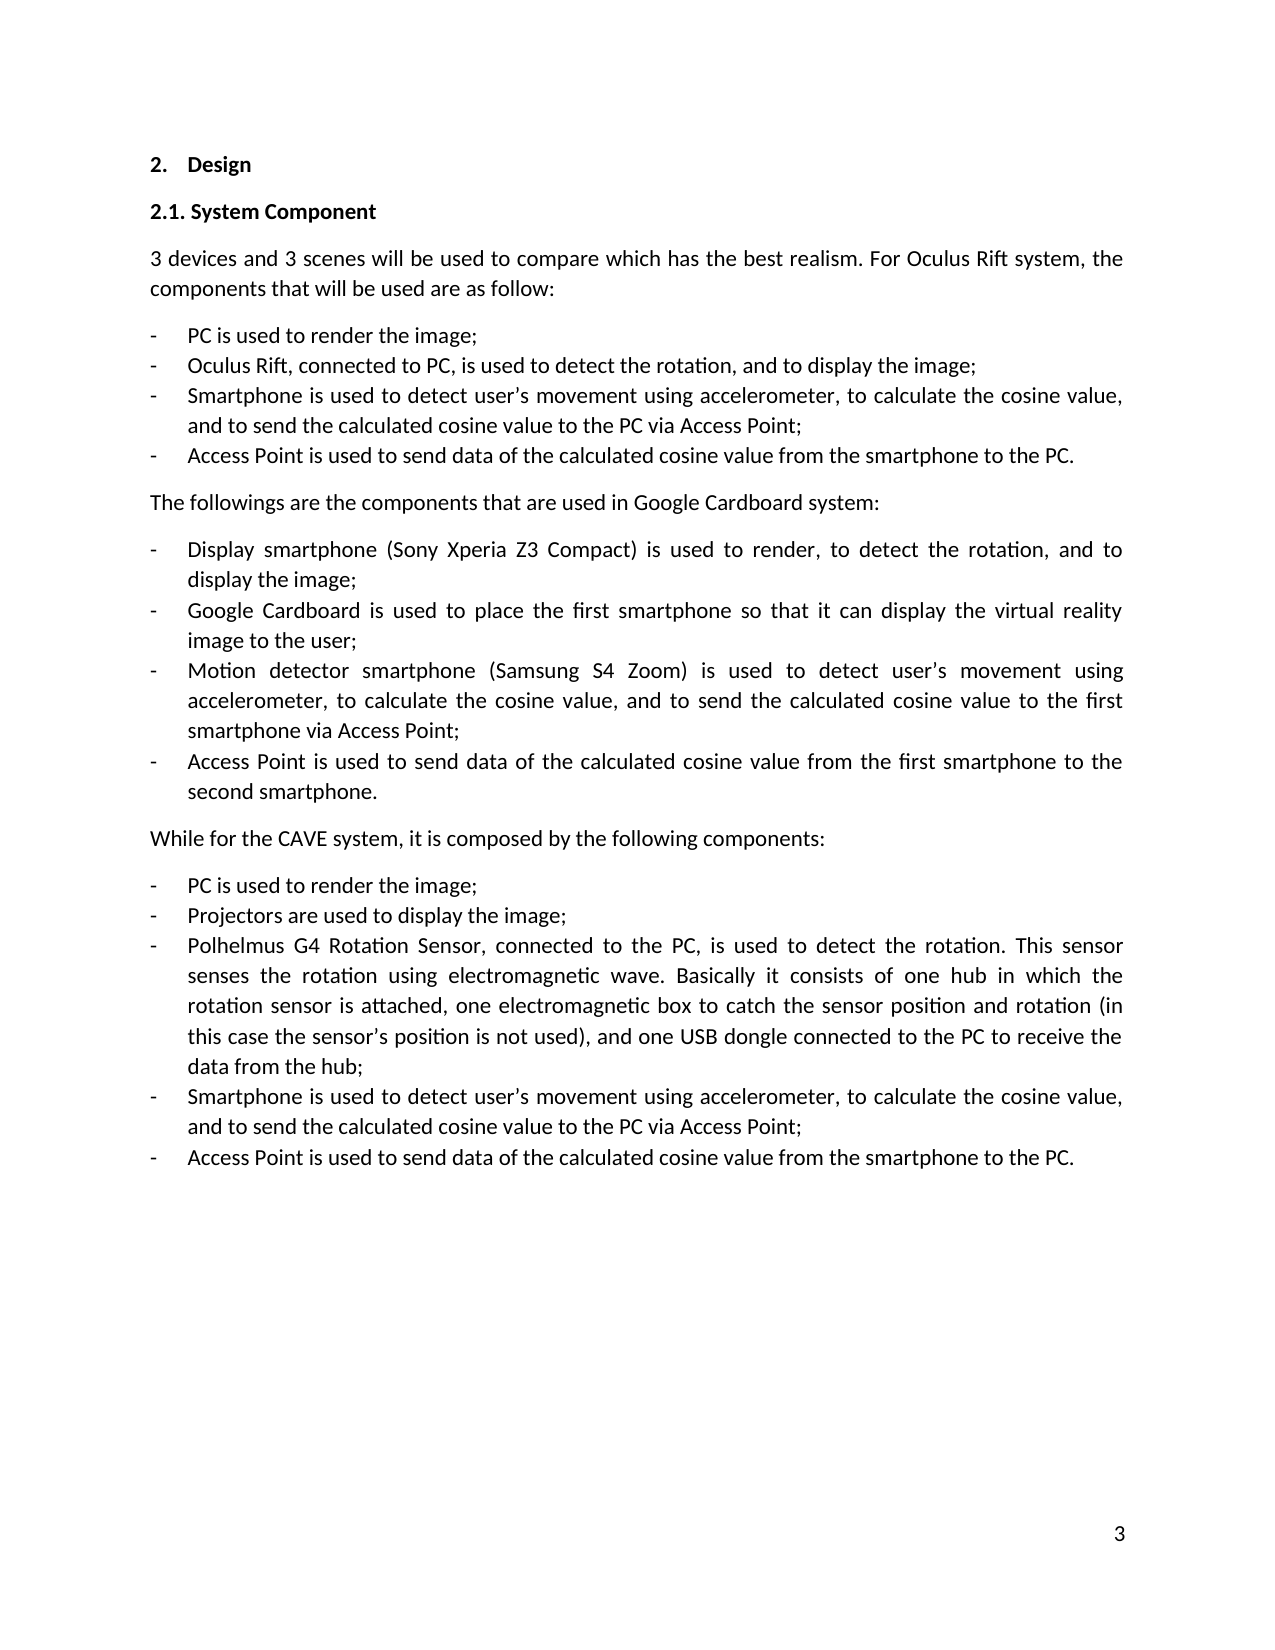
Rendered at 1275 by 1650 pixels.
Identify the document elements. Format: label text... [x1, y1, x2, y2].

list Projectors are used to display the image; [150, 901, 1125, 929]
list Oculus Rift, connected to PC, is used to detect the rotation, and to display the image; [150, 351, 1125, 379]
list Design [150, 150, 1125, 178]
list PC is used to render the image; [150, 321, 1125, 349]
list Access Point is used to send data of the calculated cosine value from the smartphone to the PC. [150, 1143, 1125, 1171]
text 2.1. System Component [150, 197, 1125, 225]
list Google Cardboard is used to place the first smartphone so that it can display the virtual reality image to the user; [150, 596, 1125, 654]
list PC is used to render the image; [150, 871, 1125, 899]
list Access Point is used to send data of the calculated cosine value from the first smartphone to the second smartphone. [150, 747, 1125, 805]
list Motion detector smartphone (Samsung S4 Zoom) is used to detect user’s movement using accelerometer, to calculate the cosine value, and to send the calculated cosine value to the first smartphone via Access Point; [150, 656, 1125, 745]
list Smartphone is used to detect user’s movement using accelerometer, to calculate the cosine value, and to send the calculated cosine value to the PC via Access Point; [150, 381, 1125, 439]
list Access Point is used to send data of the calculated cosine value from the smartphone to the PC. [150, 442, 1125, 470]
list Display smartphone (Sony Xperia Z3 Compact) is used to render, to detect the rotation, and to display the image; [150, 535, 1125, 594]
list Polhelmus G4 Rotation Sensor, connected to the PC, is used to detect the rotation. This sensor senses the rotation using electromagnetic wave. Basically it consists of one hub in which the rotation sensor is attached, one electromagnetic box to catch the sensor position and rotation (in this case the sensor’s position is not used), and one USB dongle connected to the PC to receive the data from the hub; [150, 931, 1125, 1080]
text 3 devices and 3 scenes will be used to compare which has the best realism. For Oculus Rift system, the components that will be used are as follow: [150, 244, 1125, 302]
list Smartphone is used to detect user’s movement using accelerometer, to calculate the cosine value, and to send the calculated cosine value to the PC via Access Point; [150, 1082, 1125, 1141]
text While for the CAVE system, it is composed by the following components: [150, 824, 1125, 852]
text The followings are the components that are used in Google Cardboard system: [150, 488, 1125, 517]
